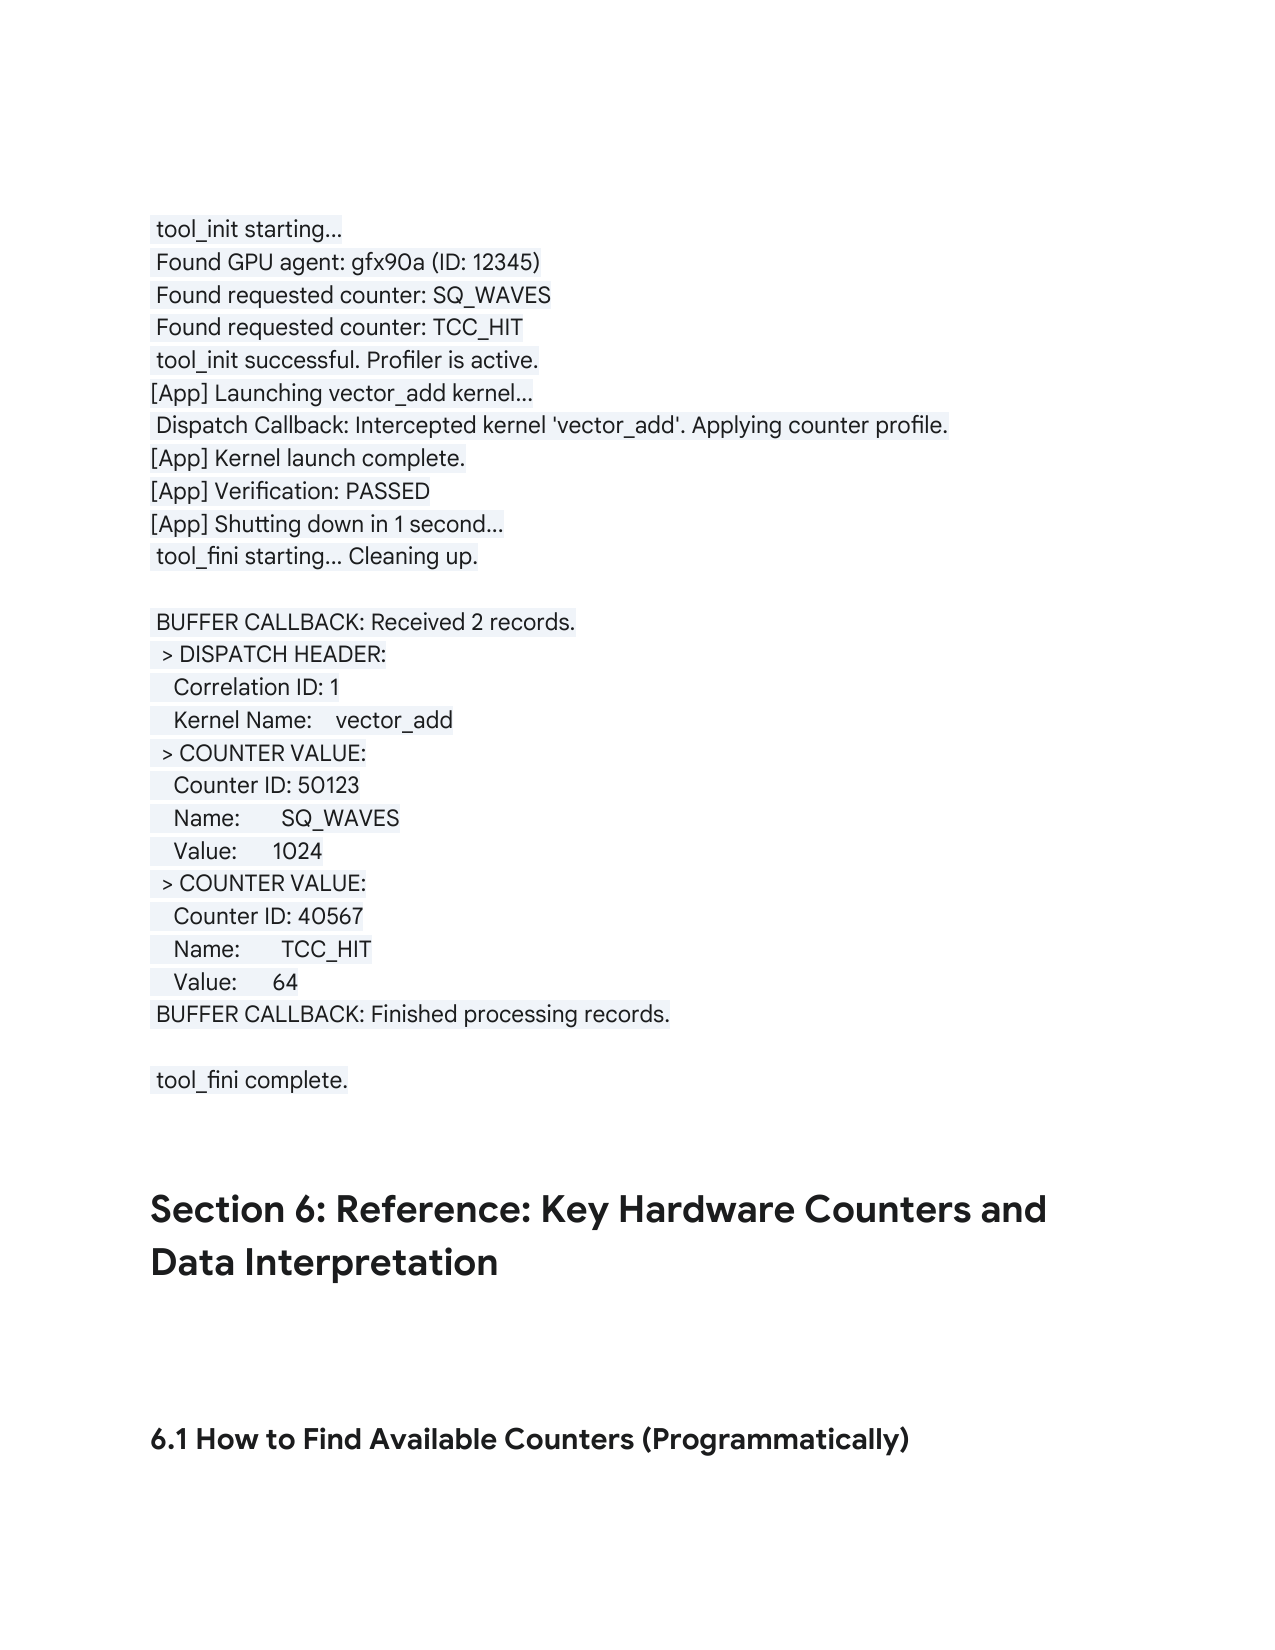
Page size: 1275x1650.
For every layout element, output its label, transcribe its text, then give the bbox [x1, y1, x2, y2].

subtitle Section 6: Reference: Key Hardware Counters and Data Interpretation [150, 1186, 1125, 1286]
subtitle 6.1 How to Find Available Counters (Programmatically) [150, 1421, 1125, 1457]
text tool_init starting... Found GPU agent: gfx90a (ID: 12345) Found requested counter: SQ_WAVES Found requested counter: TCC_HIT tool_init successful. Profiler is active. [App] Launching vector_add kernel... Dispatch Callback: Intercepted kernel 'vector_add'. Applying counter profile. [App] Kernel launch complete. [App] Verification: PASSED [App] Shutting down in 1 second... tool_fini starting... Cleaning up. BUFFER CALLBACK: Received 2 records. > DISPATCH HEADER: Correlation ID: 1 Kernel Name: vector_add > COUNTER VALUE: Counter ID: 50123 Name: SQ_WAVES Value: 1024 > COUNTER VALUE: Counter ID: 40567 Name: TCC_HIT Value: 64 BUFFER CALLBACK: Finished processing records. tool_fini complete. [150, 215, 1125, 1124]
